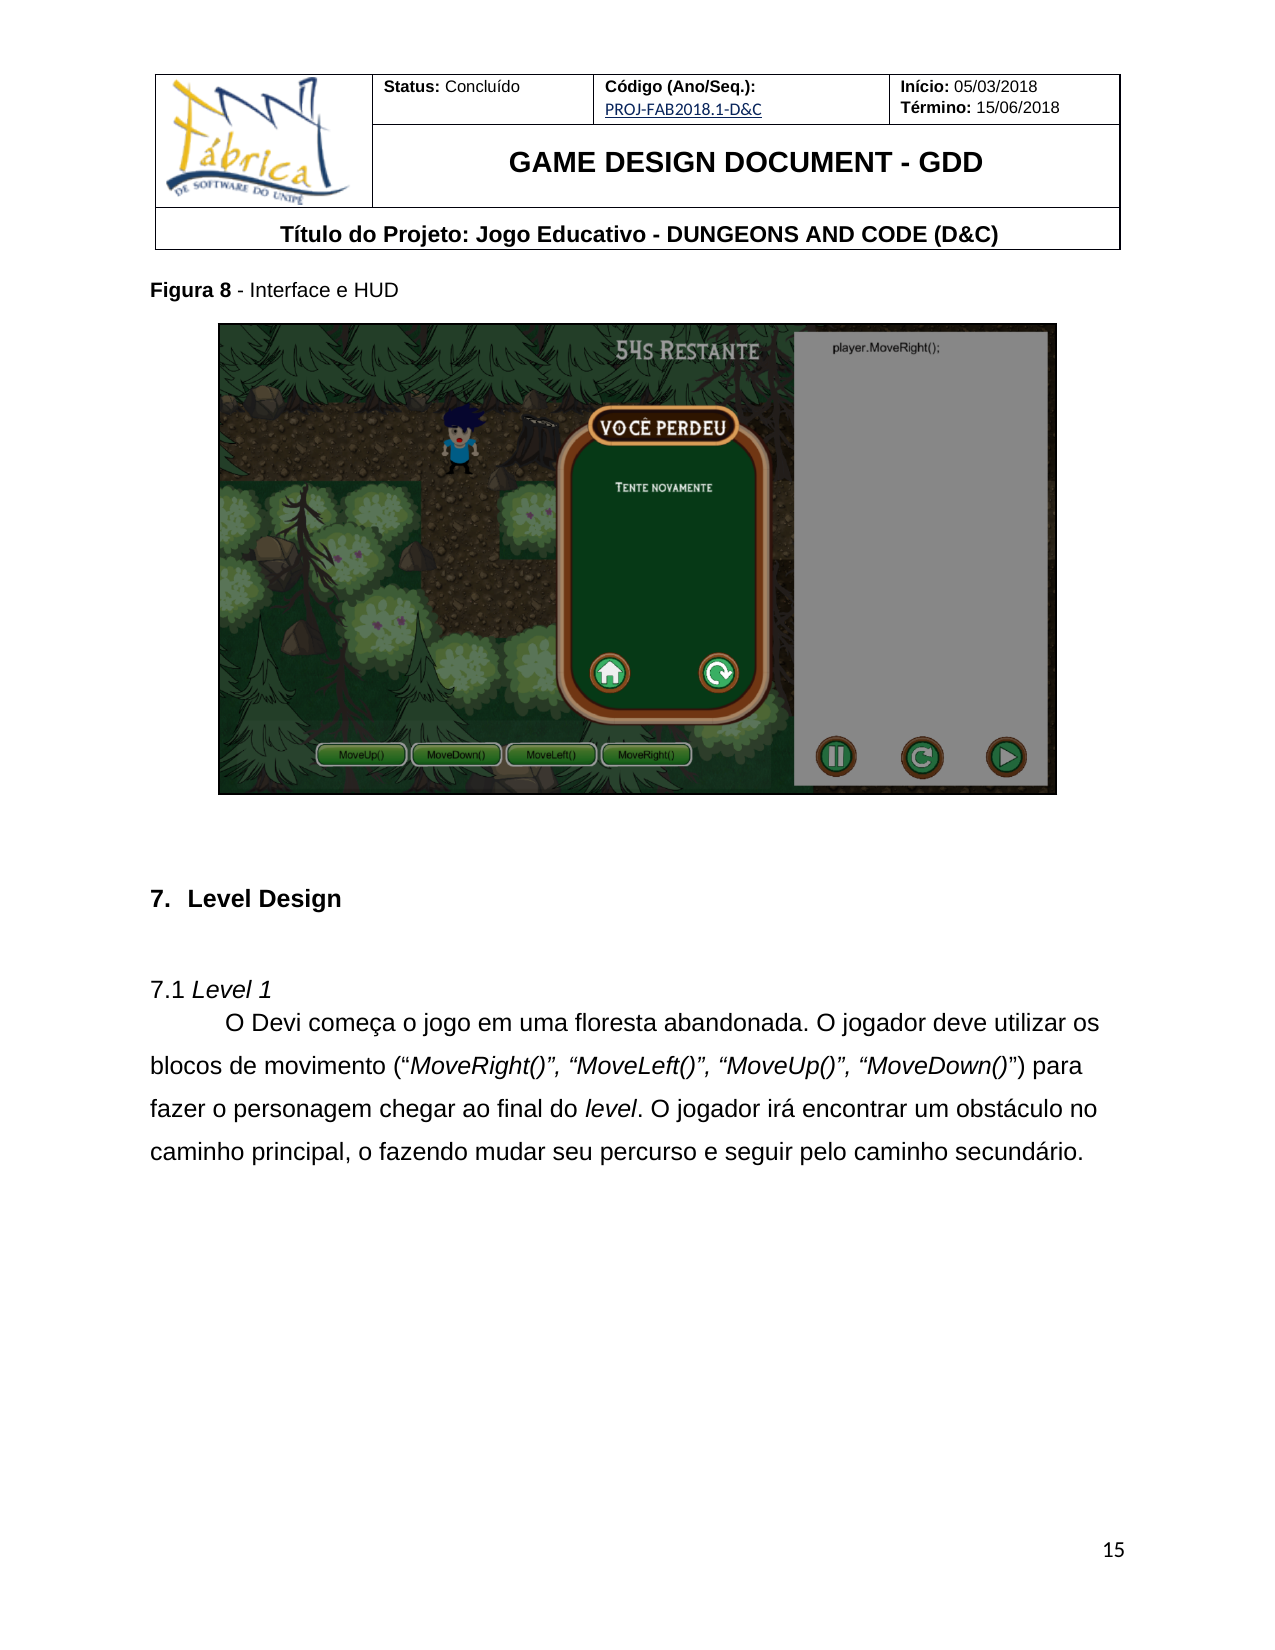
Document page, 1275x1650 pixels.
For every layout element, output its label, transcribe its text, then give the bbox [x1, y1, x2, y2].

text Figura 8 - Interface e HUD [150, 278, 1125, 302]
list Level Design [150, 884, 1125, 913]
subtitle 7.1 Level 1 [150, 974, 1125, 1003]
picture [166, 77, 351, 205]
picture [220, 325, 1055, 793]
text O Devi começa o jogo em uma floresta abandonada. O jogador deve utilizar os blocos de movimento (“MoveRight()”, “MoveLeft()”, “MoveUp()”, “MoveDown()”) para fazer o personagem chegar ao final do level. O jogador irá encontrar um obstáculo no caminho principal, o fazendo mudar seu percurso e seguir pelo caminho secundário. [150, 1008, 1125, 1166]
